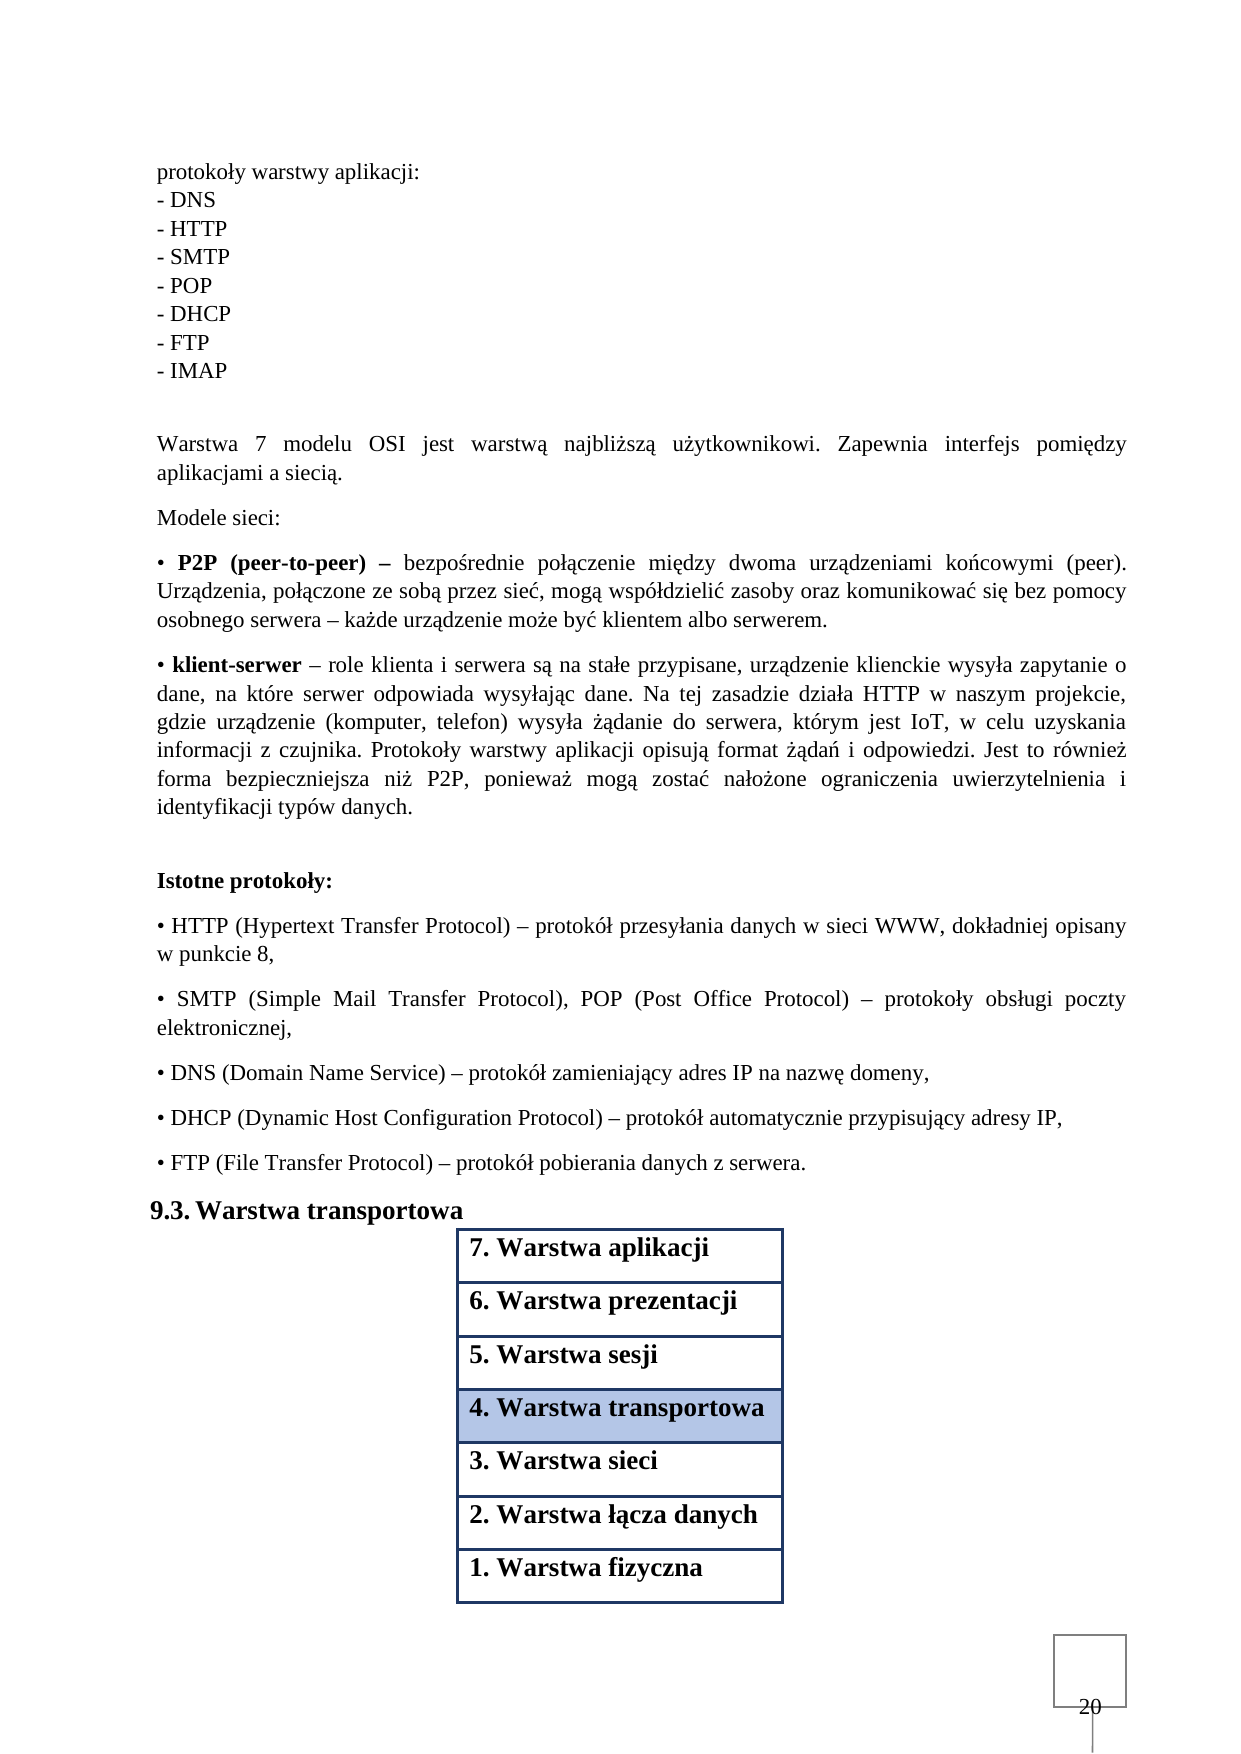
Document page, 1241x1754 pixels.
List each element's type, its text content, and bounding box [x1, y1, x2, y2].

table_cell 3. Warstwa sieci [459, 1444, 781, 1494]
text • DNS (Domain Name Service) – protokół zamieniający adres IP na nazwę domeny, [157, 1059, 1128, 1085]
table_cell 5. Warstwa sesji [459, 1338, 781, 1388]
text Istotne protokoły: [157, 838, 1128, 893]
text Modele sieci: [157, 504, 1128, 530]
table_cell 1. Warstwa fizyczna [459, 1551, 781, 1601]
table_cell 2. Warstwa łącza danych [459, 1498, 781, 1548]
subtitle Warstwa transportowa [150, 1194, 1128, 1226]
table_header 7. Warstwa aplikacji [459, 1231, 781, 1281]
table_cell 6. Warstwa prezentacji [459, 1284, 781, 1334]
text • klient-serwer – role klienta i serwera są na stałe przypisane, urządzenie klienckie wysyła zapytanie o dane, na które serwer odpowiada wysyłając dane. Na tej zasadzie działa HTTP w naszym projekcie, gdzie urządzenie (komputer, telefon) wysyła żądanie do serwera, którym jest IoT, w celu uzyskania informacji z czujnika. Protokoły warstwy aplikacji opisują format żądań i odpowiedzi. Jest to również forma bezpieczniejsza niż P2P, ponieważ mogą zostać nałożone ograniczenia uwierzytelnienia i identyfikacji typów danych. [157, 651, 1128, 820]
text • DHCP (Dynamic Host Configuration Protocol) – protokół automatycznie przypisujący adresy IP, [157, 1104, 1128, 1131]
table_cell 4. Warstwa transportowa [459, 1391, 781, 1441]
text • FTP (File Transfer Protocol) – protokół pobierania danych z serwera. [157, 1149, 1128, 1176]
text • SMTP (Simple Mail Transfer Protocol), POP (Post Office Protocol) – protokoły obsługi poczty elektronicznej, [157, 986, 1128, 1040]
text Warstwa 7 modelu OSI jest warstwą najbliższą użytkownikowi. Zapewnia interfejs pomiędzy aplikacjami a siecią. [157, 402, 1128, 485]
text • HTTP (Hypertext Transfer Protocol) – protokół przesyłania danych w sieci WWW, dokładniej opisany w punkcie 8, [157, 912, 1128, 967]
text • P2P (peer-to-peer) – bezpośrednie połączenie między dwoma urządzeniami końcowymi (peer). Urządzenia, połączone ze sobą przez sieć, mogą współdzielić zasoby oraz komunikować się bez pomocy osobnego serwera – każde urządzenie może być klientem albo serwerem. [157, 549, 1128, 632]
text protokoły warstwy aplikacji: - DNS - HTTP - SMTP - POP - DHCP - FTP - IMAP [157, 158, 1128, 383]
